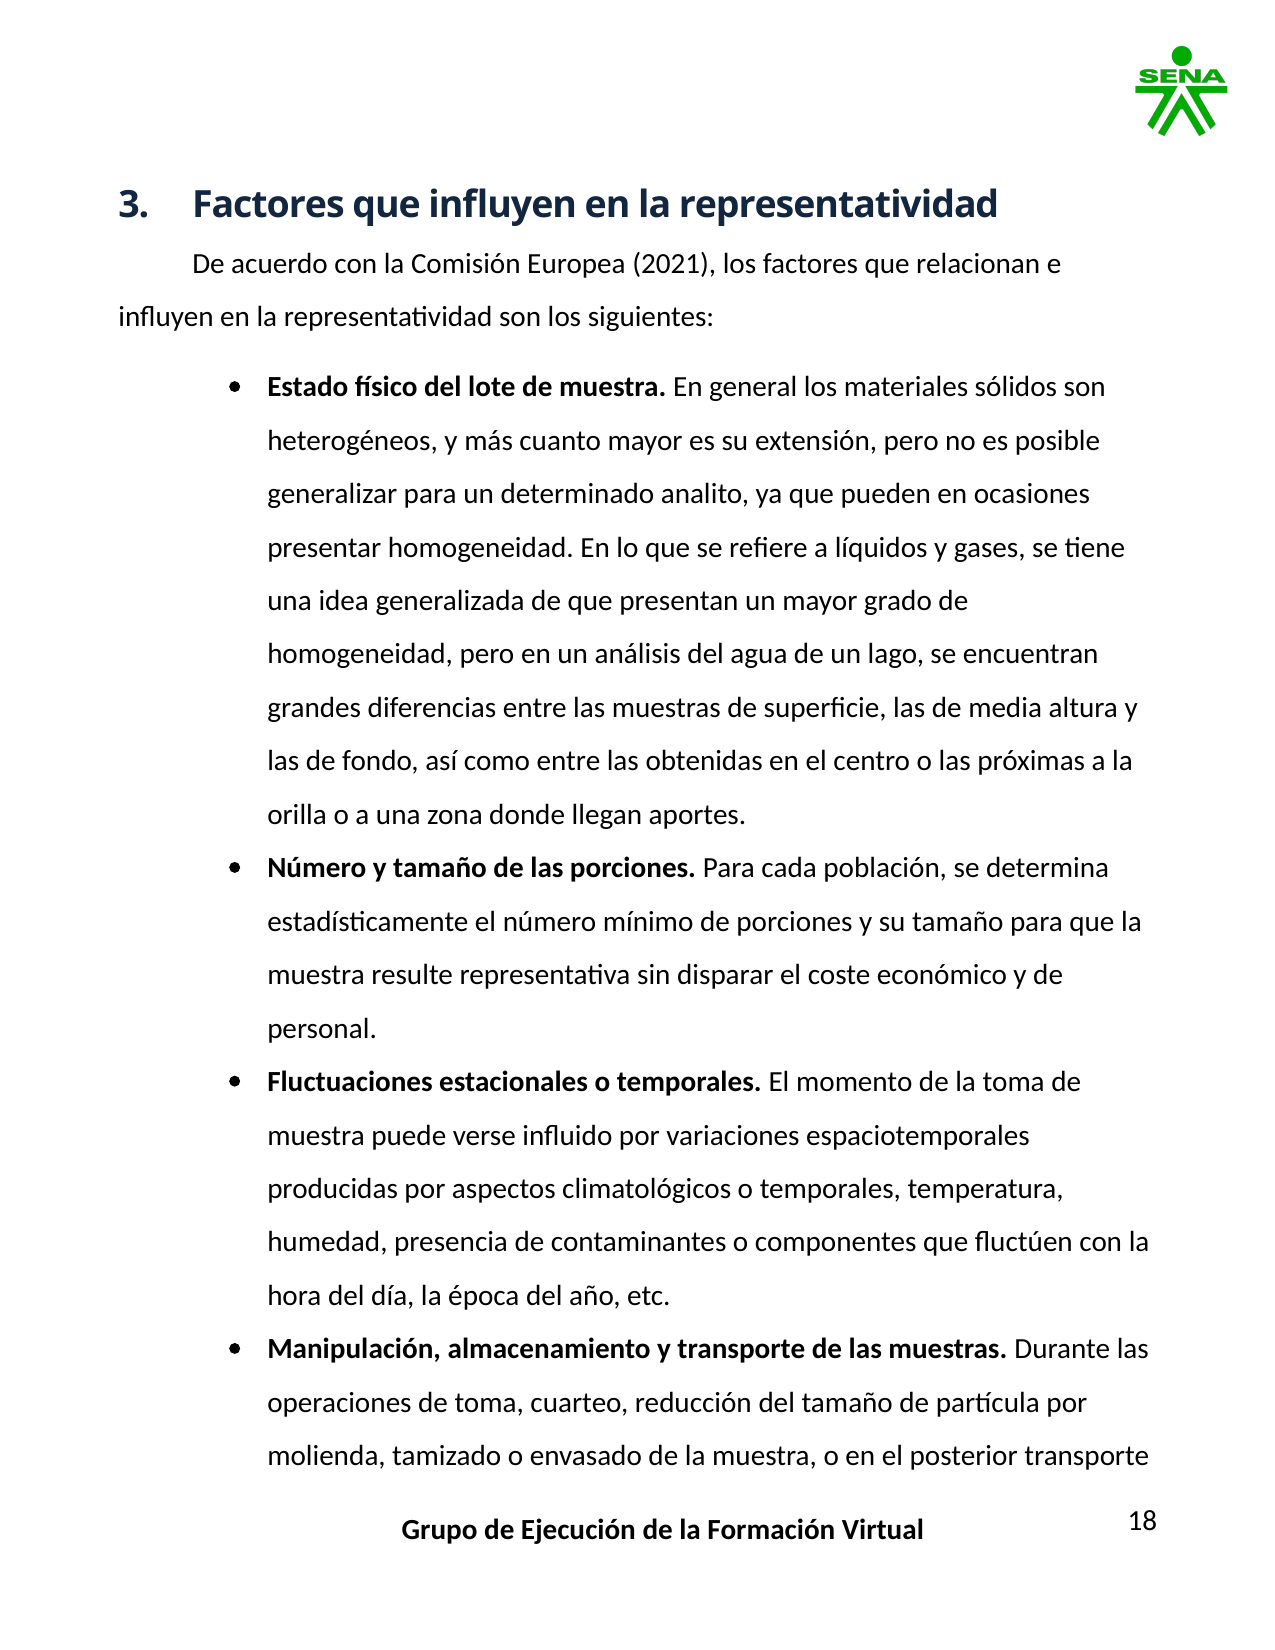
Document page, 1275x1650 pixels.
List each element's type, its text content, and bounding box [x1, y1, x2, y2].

list Fluctuaciones estacionales o temporales. El momento de la toma de muestra puede verse influido por variaciones espaciotemporales producidas por aspectos climatológicos o temporales, temperatura, humedad, presencia de contaminantes o componentes que fluctúen con la hora del día, la época del año, etc. [229, 1063, 1157, 1312]
list Estado físico del lote de muestra. En general los materiales sólidos son heterogéneos, y más cuanto mayor es su extensión, pero no es posible generalizar para un determinado analito, ya que pueden en ocasiones presentar homogeneidad. En lo que se refiere a líquidos y gases, se tiene una idea generalizada de que presentan un mayor grado de homogeneidad, pero en un análisis del agua de un lago, se encuentran grandes diferencias entre las muestras de superficie, las de media altura y las de fondo, así como entre las obtenidas en el centro o las próximas a la orilla o a una zona donde llegan aportes. [229, 368, 1157, 832]
text De acuerdo con la Comisión Europea (2021), los factores que relacionan e influyen en la representatividad son los siguientes: [118, 245, 1157, 334]
list Número y tamaño de las porciones. Para cada población, se determina estadísticamente el número mínimo de porciones y su tamaño para que la muestra resulte representativa sin disparar el coste económico y de personal. [229, 849, 1157, 1045]
picture [1135, 46, 1228, 136]
subtitle Factores que influyen en la representatividad [118, 177, 1157, 228]
